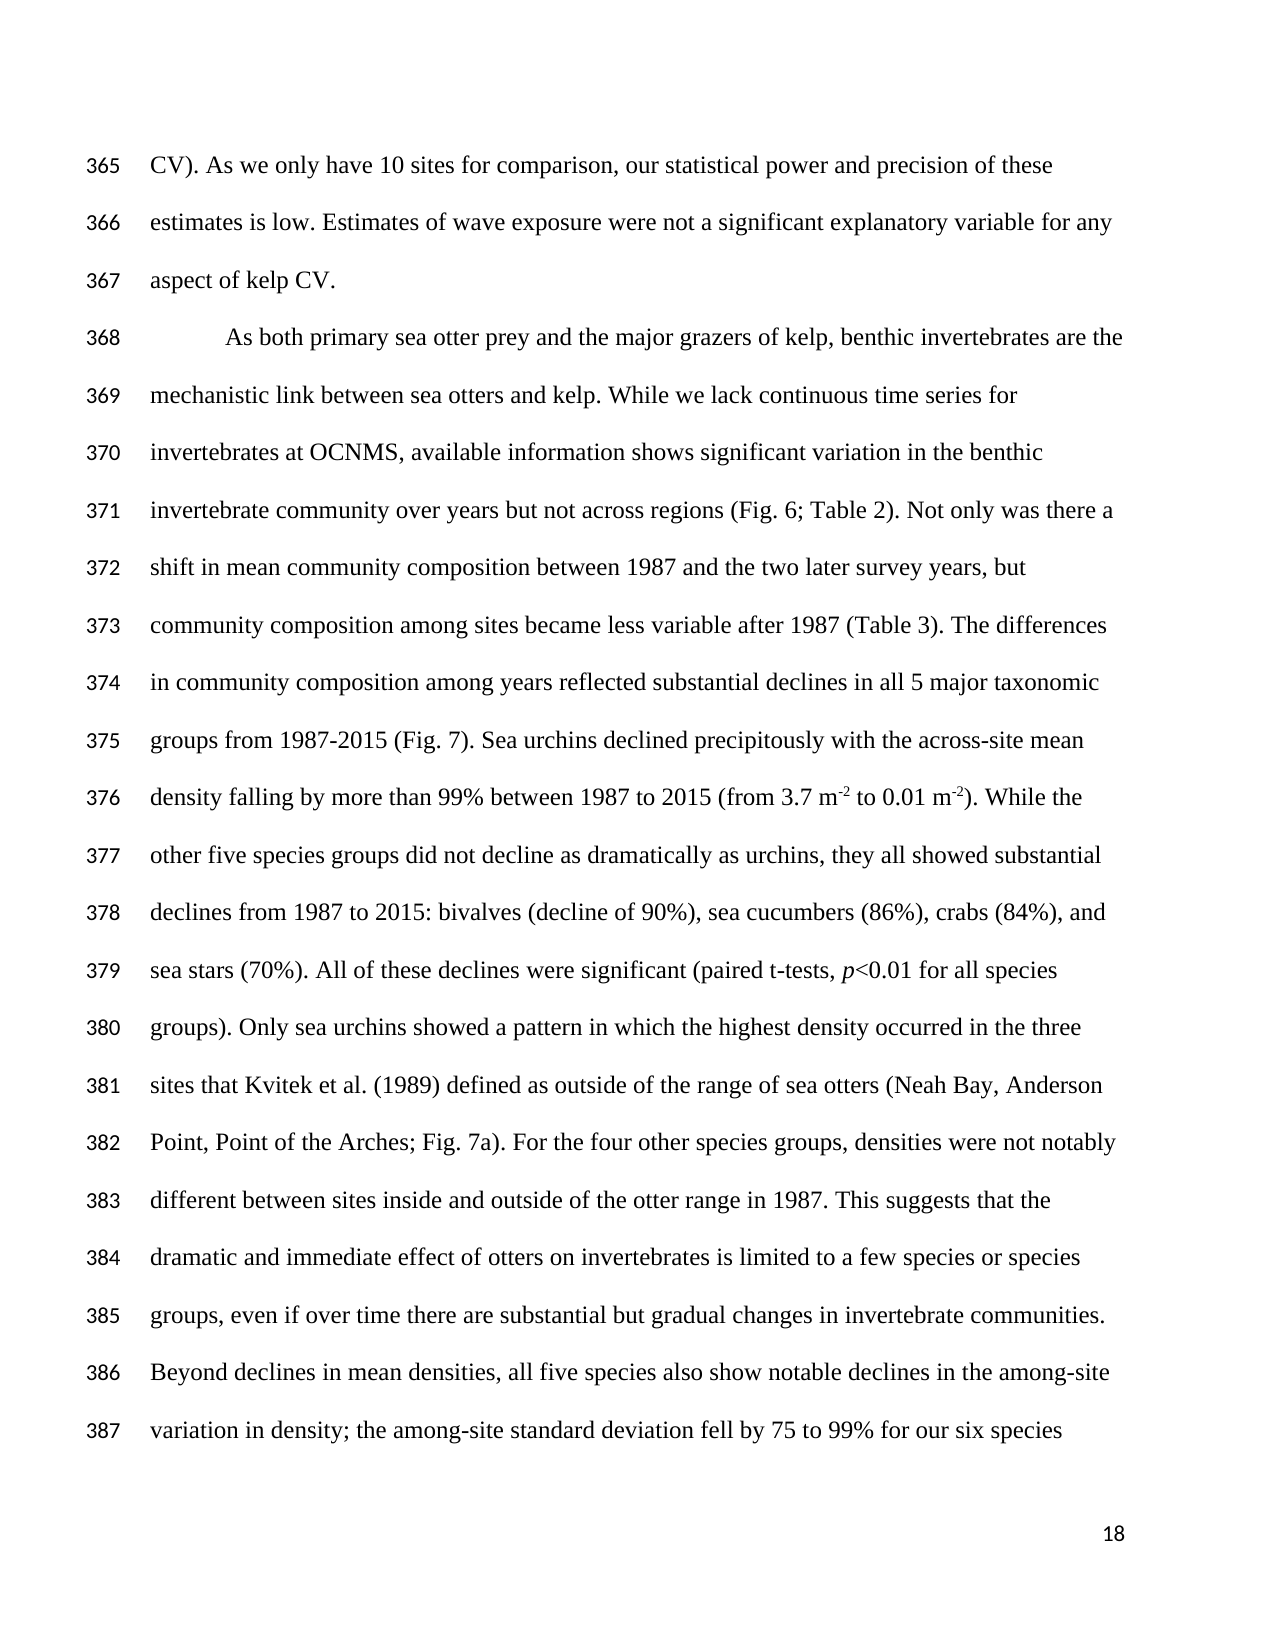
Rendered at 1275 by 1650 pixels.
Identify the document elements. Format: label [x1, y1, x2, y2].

text [150, 322, 1125, 1444]
text [150, 150, 1125, 294]
